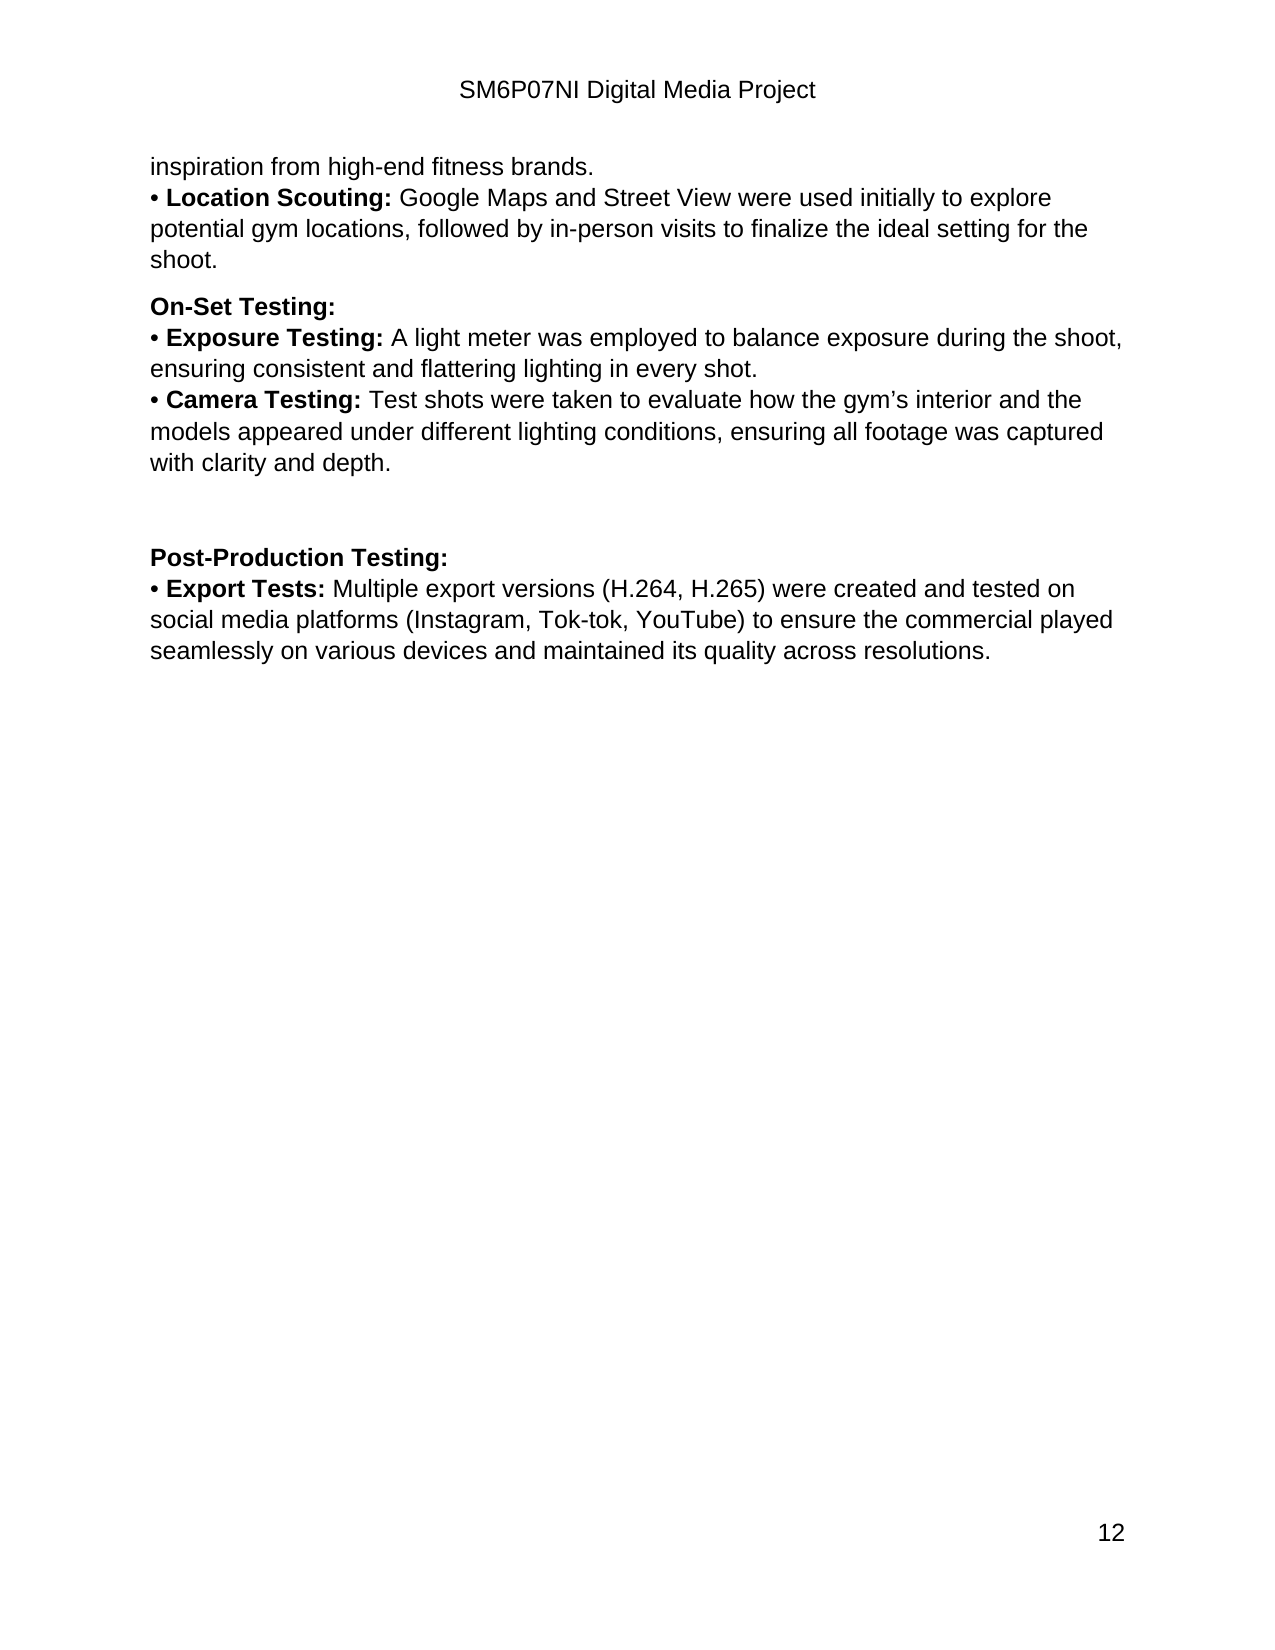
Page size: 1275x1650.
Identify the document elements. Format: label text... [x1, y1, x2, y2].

text Post-Production Testing: • Export Tests: Multiple export versions (H.264, H.265) were created and tested on social media platforms (Instagram, Tok-tok, YouTube) to ensure the commercial played seamlessly on various devices and maintained its quality across resolutions. [150, 543, 1125, 665]
text On-Set Testing: • Exposure Testing: A light meter was employed to balance exposure during the shoot, ensuring consistent and flattering lighting in every shot. • Camera Testing: Test shots were taken to evaluate how the gym’s interior and the models appeared under different lighting conditions, ensuring all footage was captured with clarity and depth. [150, 292, 1125, 476]
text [150, 151, 1125, 273]
